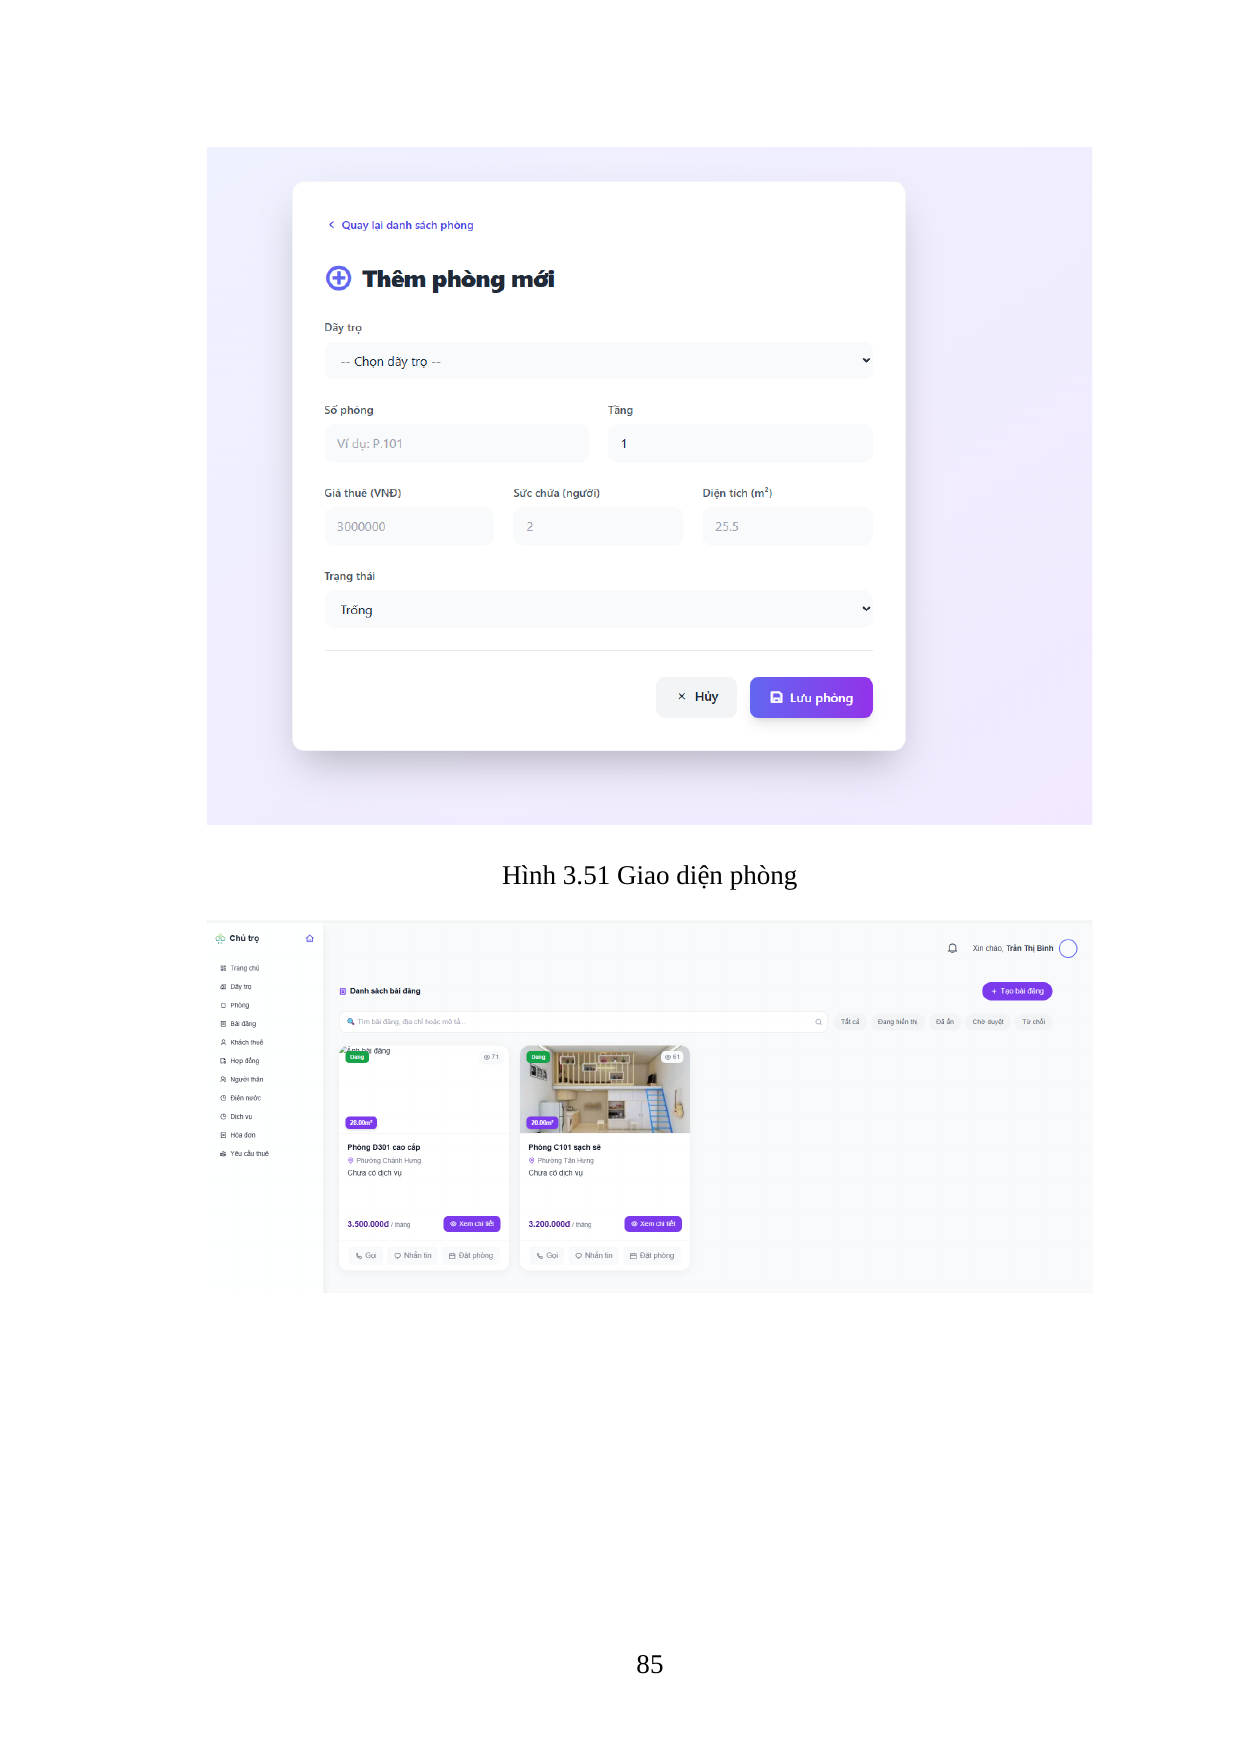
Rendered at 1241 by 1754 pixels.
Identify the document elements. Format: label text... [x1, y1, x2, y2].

picture [206, 147, 1093, 825]
text Hình 3.51 Giao diện phòng [207, 859, 1092, 890]
picture [206, 920, 1093, 1293]
